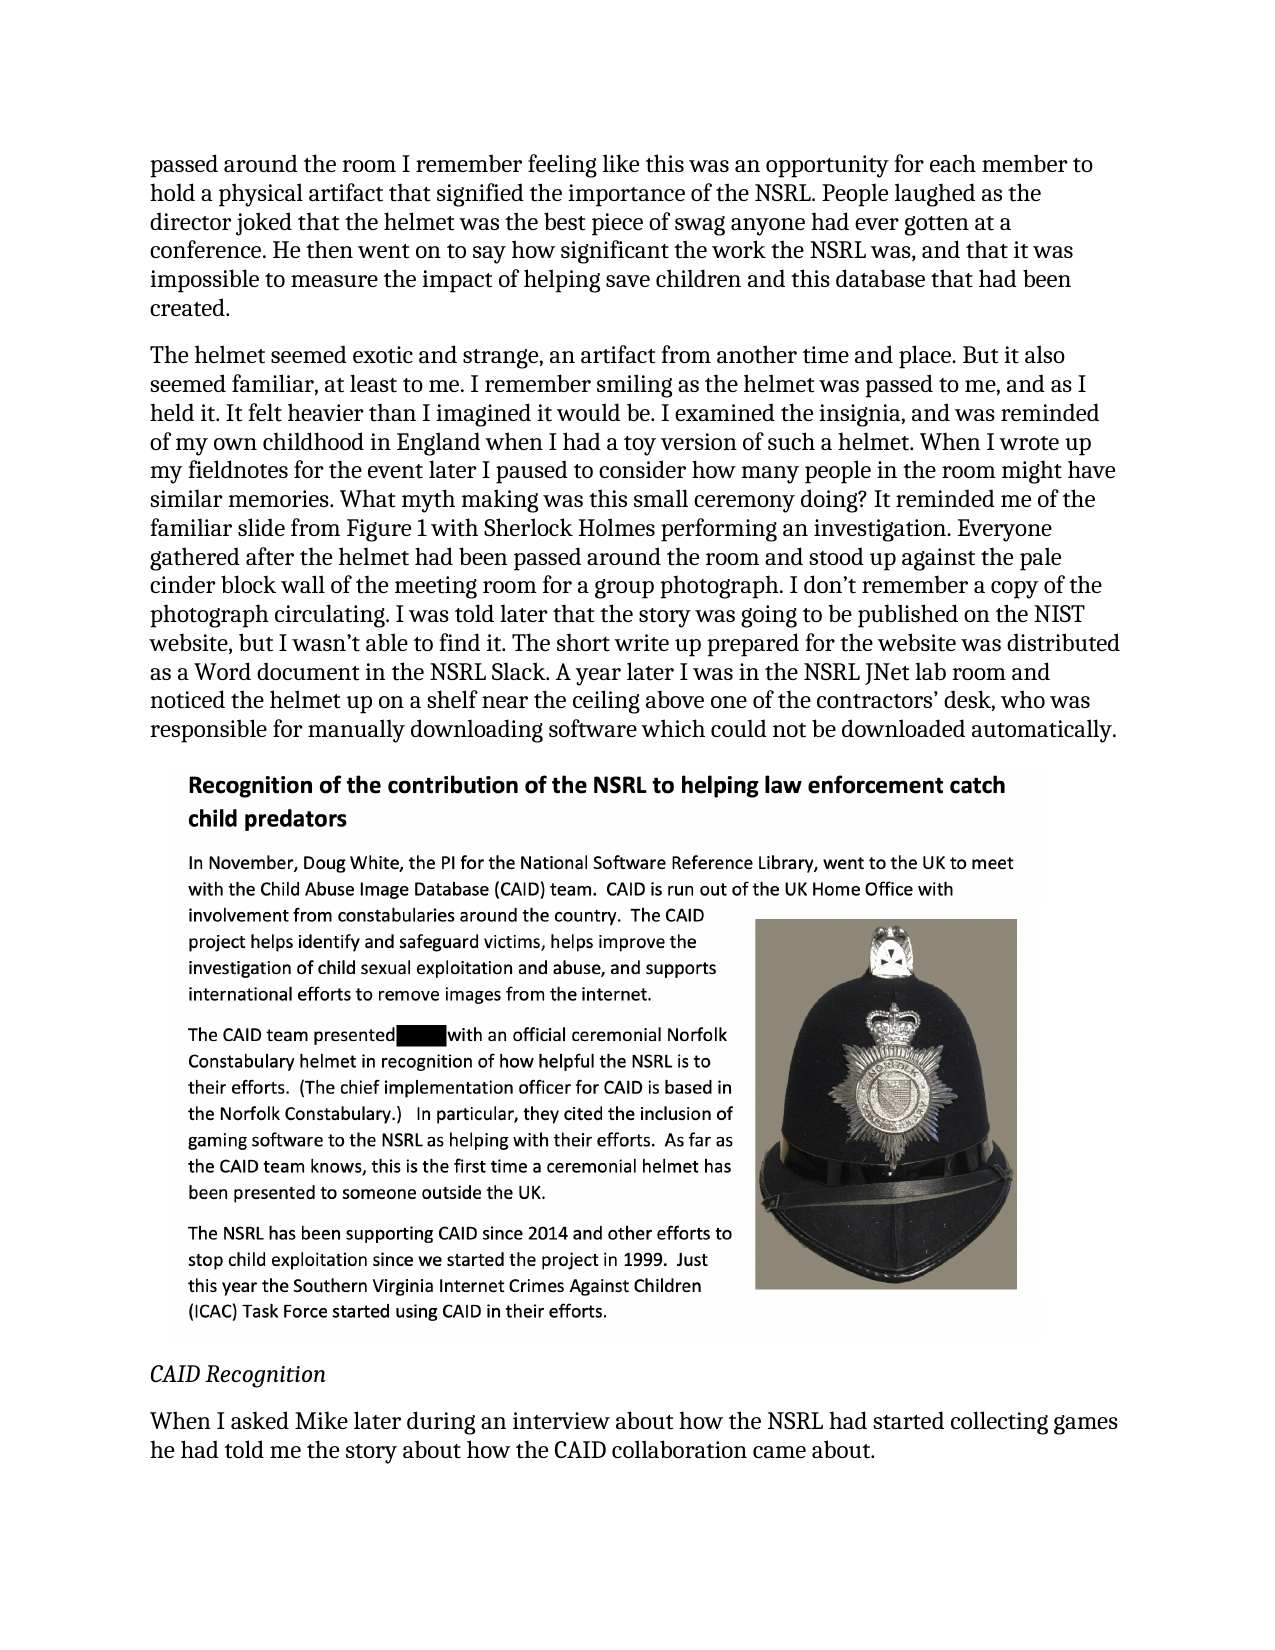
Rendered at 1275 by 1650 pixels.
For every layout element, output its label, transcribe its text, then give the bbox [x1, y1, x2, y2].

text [150, 150, 1125, 322]
text The helmet seemed exotic and strange, an artifact from another time and place. But it also seemed familiar, at least to me. I remember smiling as the helmet was passed to me, and as I held it. It felt heavier than I imagined it would be. I examined the insignia, and was reminded of my own childhood in England when I had a toy version of such a helmet. When I wrote up my fieldnotes for the event later I paused to consider how many people in the room might have similar memories. What myth making was this small ceremony doing? It reminded me of the familiar slide from Figure 1 with Sherlock Holmes performing an investigation. Everyone gathered after the helmet had been passed around the room and stood up against the pale cinder block wall of the meeting room for a group photograph. I don’t remember a copy of the photograph circulating. I was told later that the story was going to be published on the NIST website, but I wasn’t able to find it. The short write up prepared for the website was distributed as a Word document in the NSRL Slack. A year later I was in the NSRL JNet lab room and noticed the helmet up on a shelf near the ceiling above one of the contractors’ desk, who was responsible for manually downloading software which could not be downloaded automatically. [150, 341, 1125, 744]
text CAID Recognition [150, 1360, 1125, 1388]
text When I asked Mike later during an interview about how the NSRL had started collecting games he had told me the story about how the CAID collaboration came about. [150, 1407, 1125, 1465]
